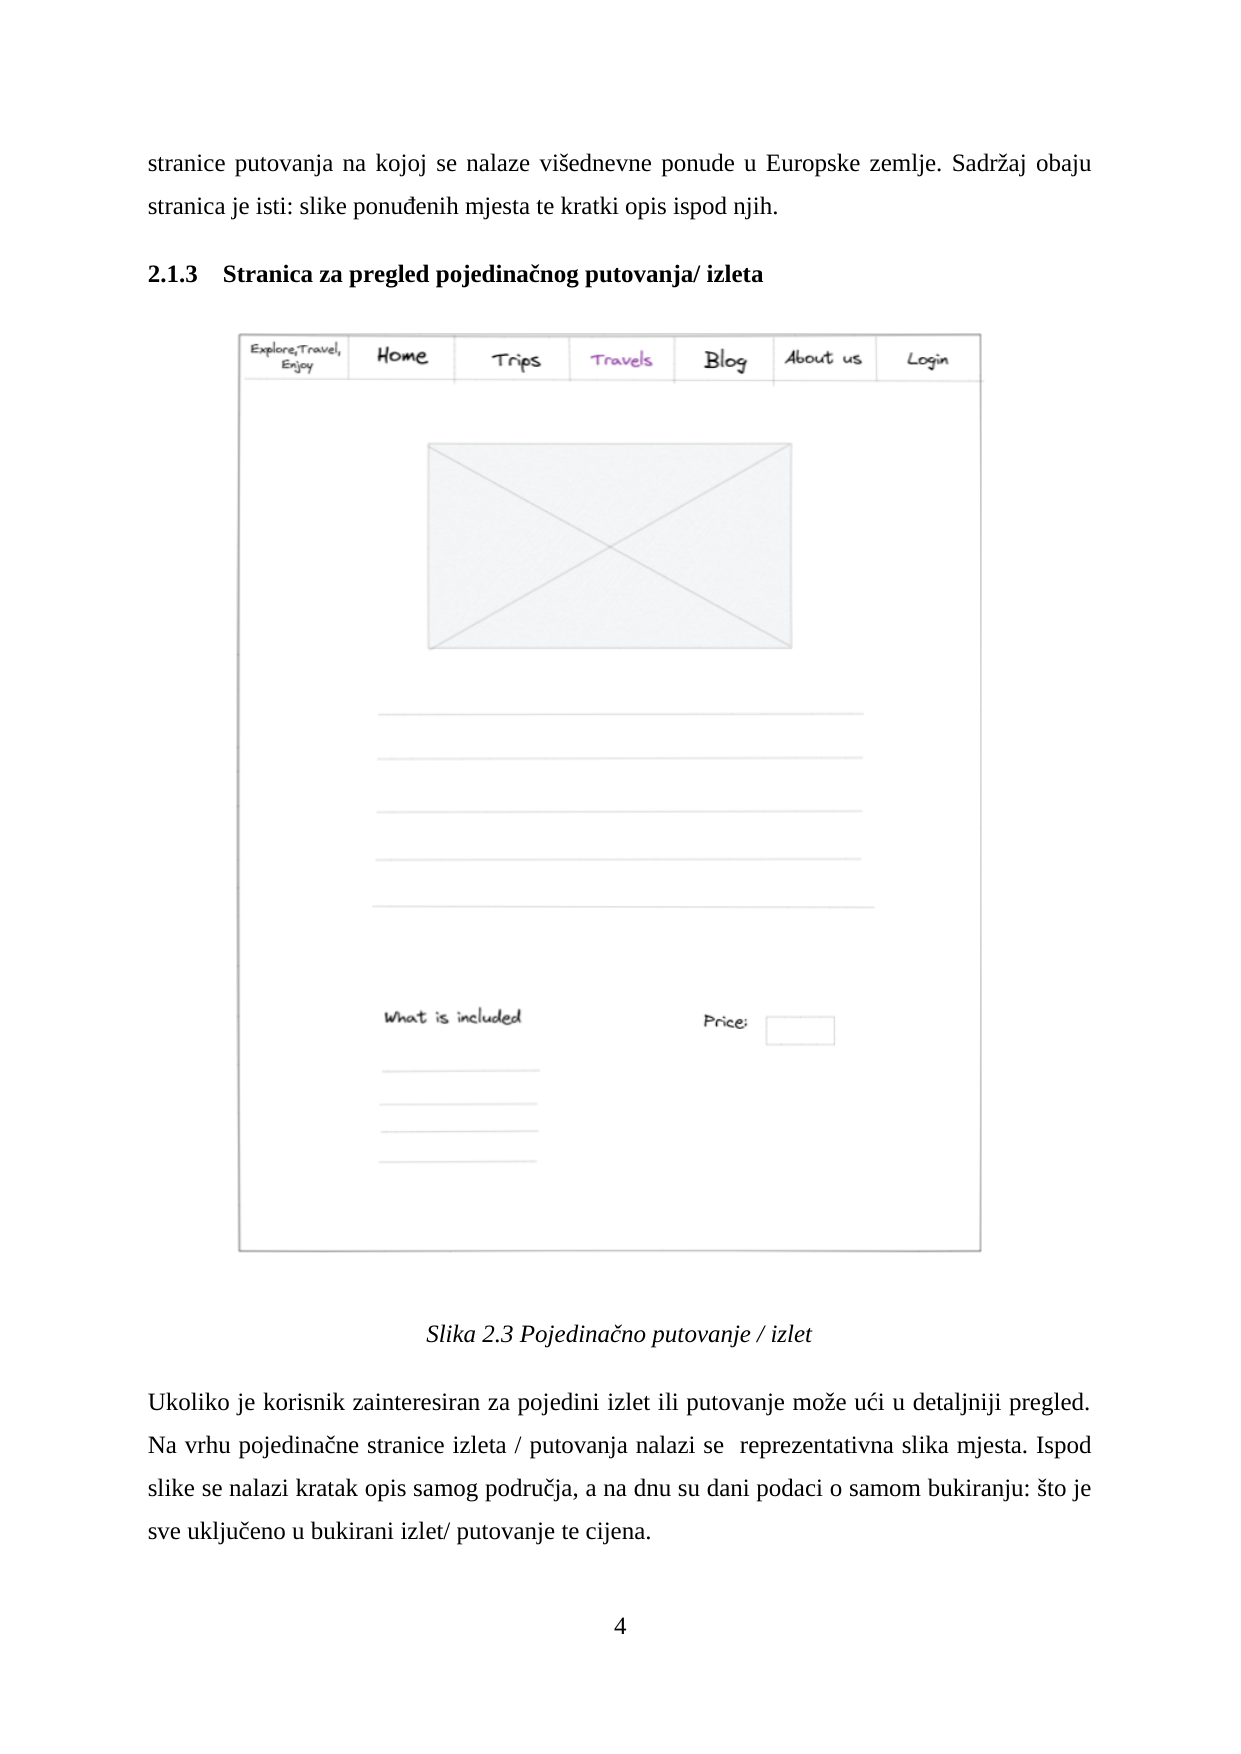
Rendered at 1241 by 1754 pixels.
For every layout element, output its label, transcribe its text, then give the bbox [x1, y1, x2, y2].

text Slika 2.3 Pojedinačno putovanje / izlet [148, 1319, 1092, 1348]
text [148, 148, 1092, 219]
text Ukoliko je korisnik zainteresiran za pojedini izlet ili putovanje može ući u detaljniji pregled. Na vrhu pojedinačne stranice izleta / putovanja nalazi se reprezentativna slika mjesta. Ispod slike se nalazi kratak opis samog područja, a na dnu su dani podaci o samom bukiranju: što je sve uključeno u bukirani izlet/ putovanje te cijena. [148, 1387, 1092, 1545]
picture [227, 327, 1013, 1280]
subtitle Stranica za pregled pojedinačnog putovanja/ izleta [148, 259, 1092, 288]
